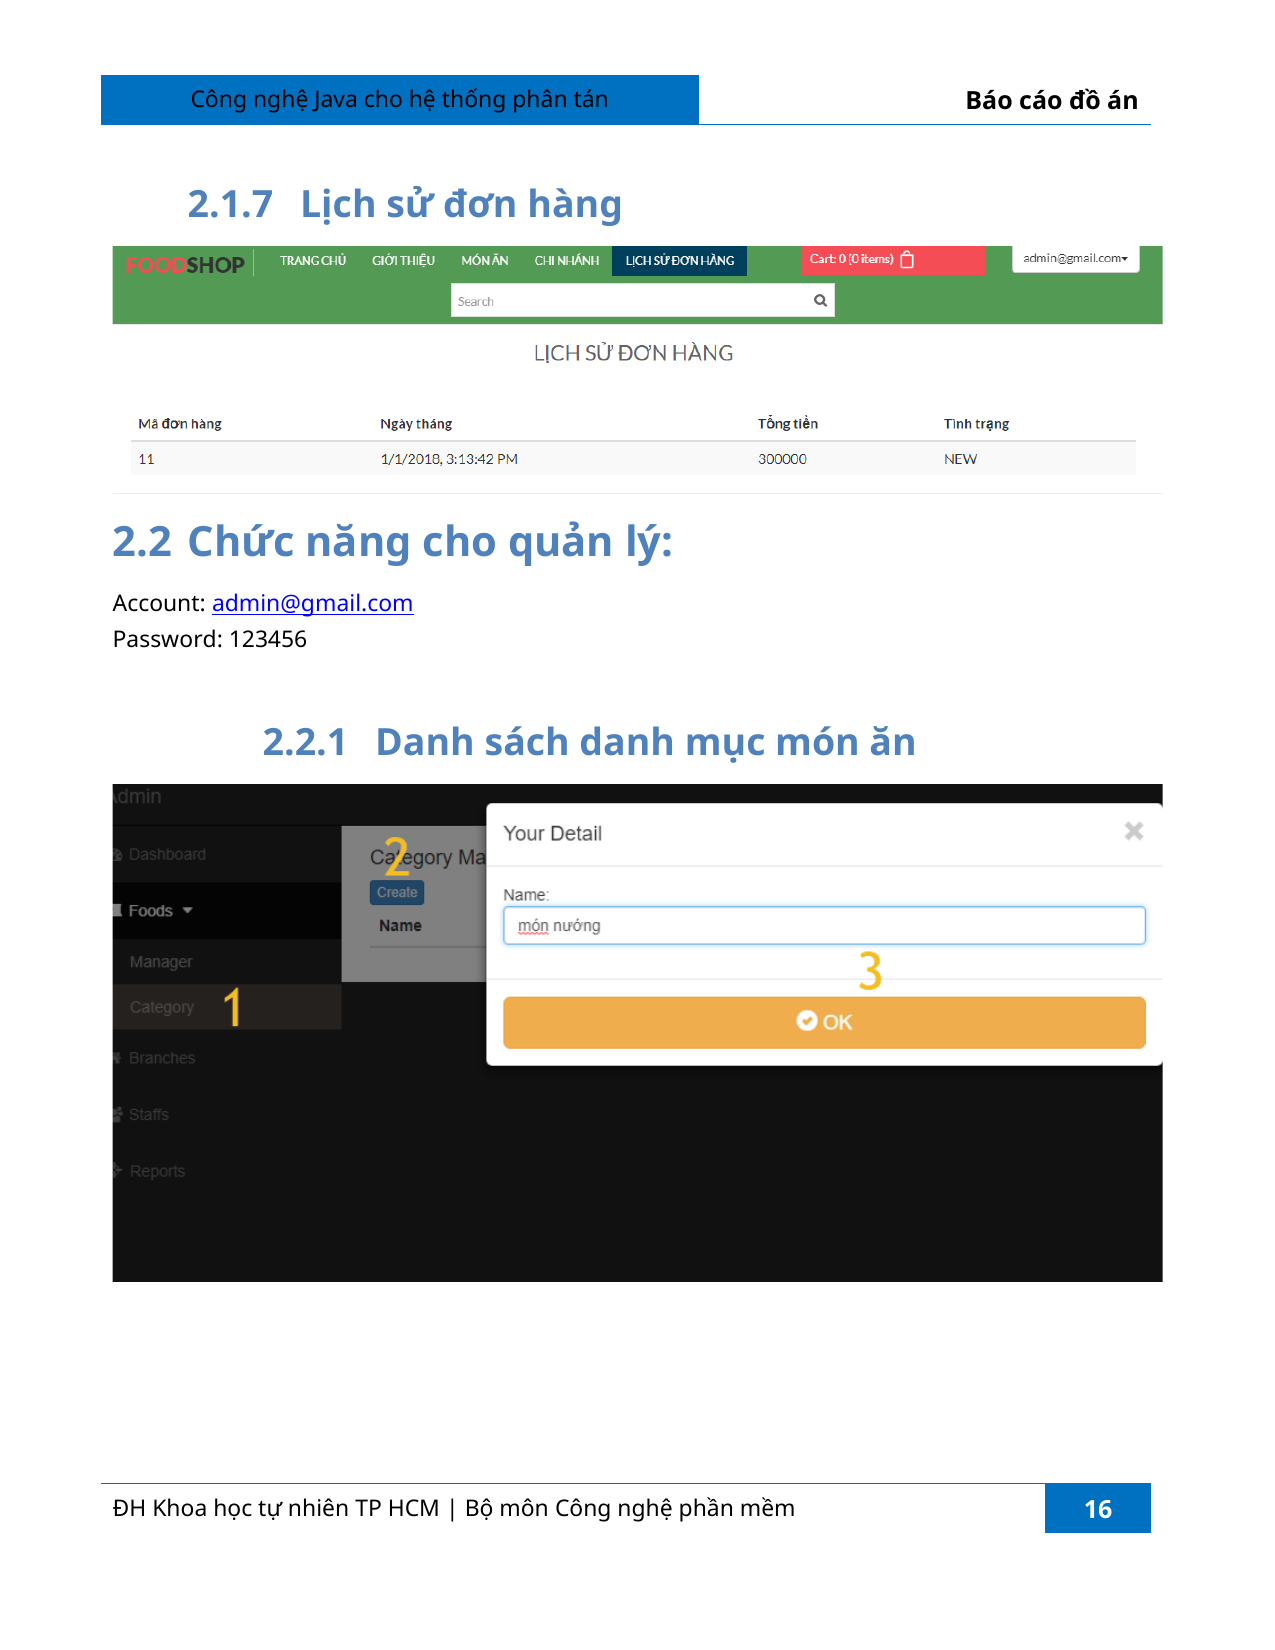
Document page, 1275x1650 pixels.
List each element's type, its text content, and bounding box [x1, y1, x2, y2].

list Account: admin@gmail.com [112, 587, 1162, 618]
subtitle Danh sách danh mục món ăn [262, 716, 1162, 767]
picture [112, 246, 1163, 497]
list Password: 123456 [112, 623, 1162, 654]
picture [112, 784, 1163, 1282]
subtitle Lịch sử đơn hàng [187, 177, 1162, 228]
subtitle Chức năng cho quản lý: [112, 511, 1162, 568]
